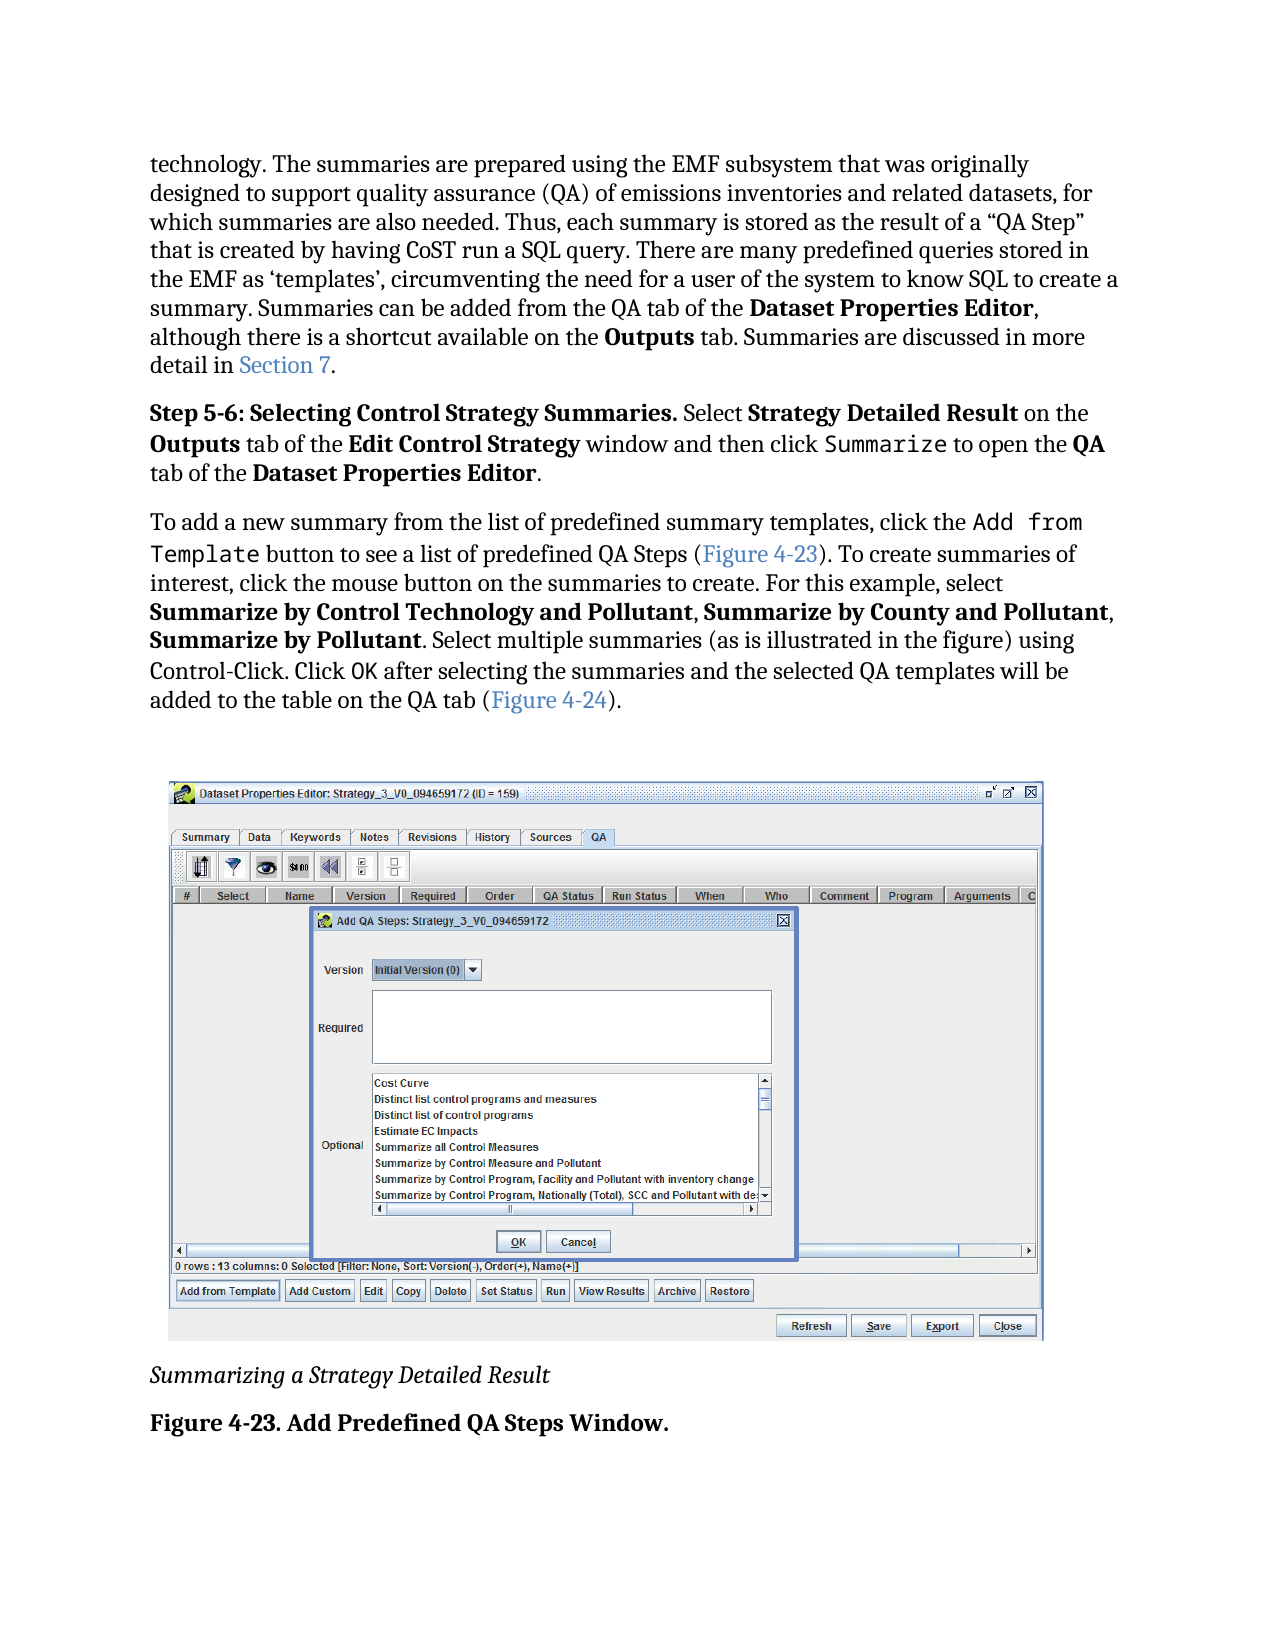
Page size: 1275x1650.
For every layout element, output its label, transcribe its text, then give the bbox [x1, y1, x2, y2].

text Step 5-6: Selecting Control Strategy Summaries. Select Strategy Detailed Result on the Outputs tab of the Edit Control Strategy window and then click Summarize to open the QA tab of the Dataset Properties Editor. [150, 399, 1125, 487]
text Figure 4-23. Add Predefined QA Steps Window. [150, 1409, 1125, 1438]
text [150, 150, 1125, 380]
text Summarizing a Strategy Detailed Result [150, 1361, 1125, 1390]
text To add a new summary from the list of predefined summary templates, click the Add from Template button to see a list of predefined QA Steps (Figure 4-23). To create summaries of interest, click the mouse button on the summaries to create. For this example, select Summarize by Control Technology and Pollutant, Summarize by County and Pollutant, Summarize by Pollutant. Select multiple summaries (as is illustrated in the figure) using Control-Click. Click OK after selecting the summaries and the selected QA templates will be added to the table on the QA tab (Figure 4-24). [150, 506, 1125, 715]
picture [168, 781, 1044, 1341]
